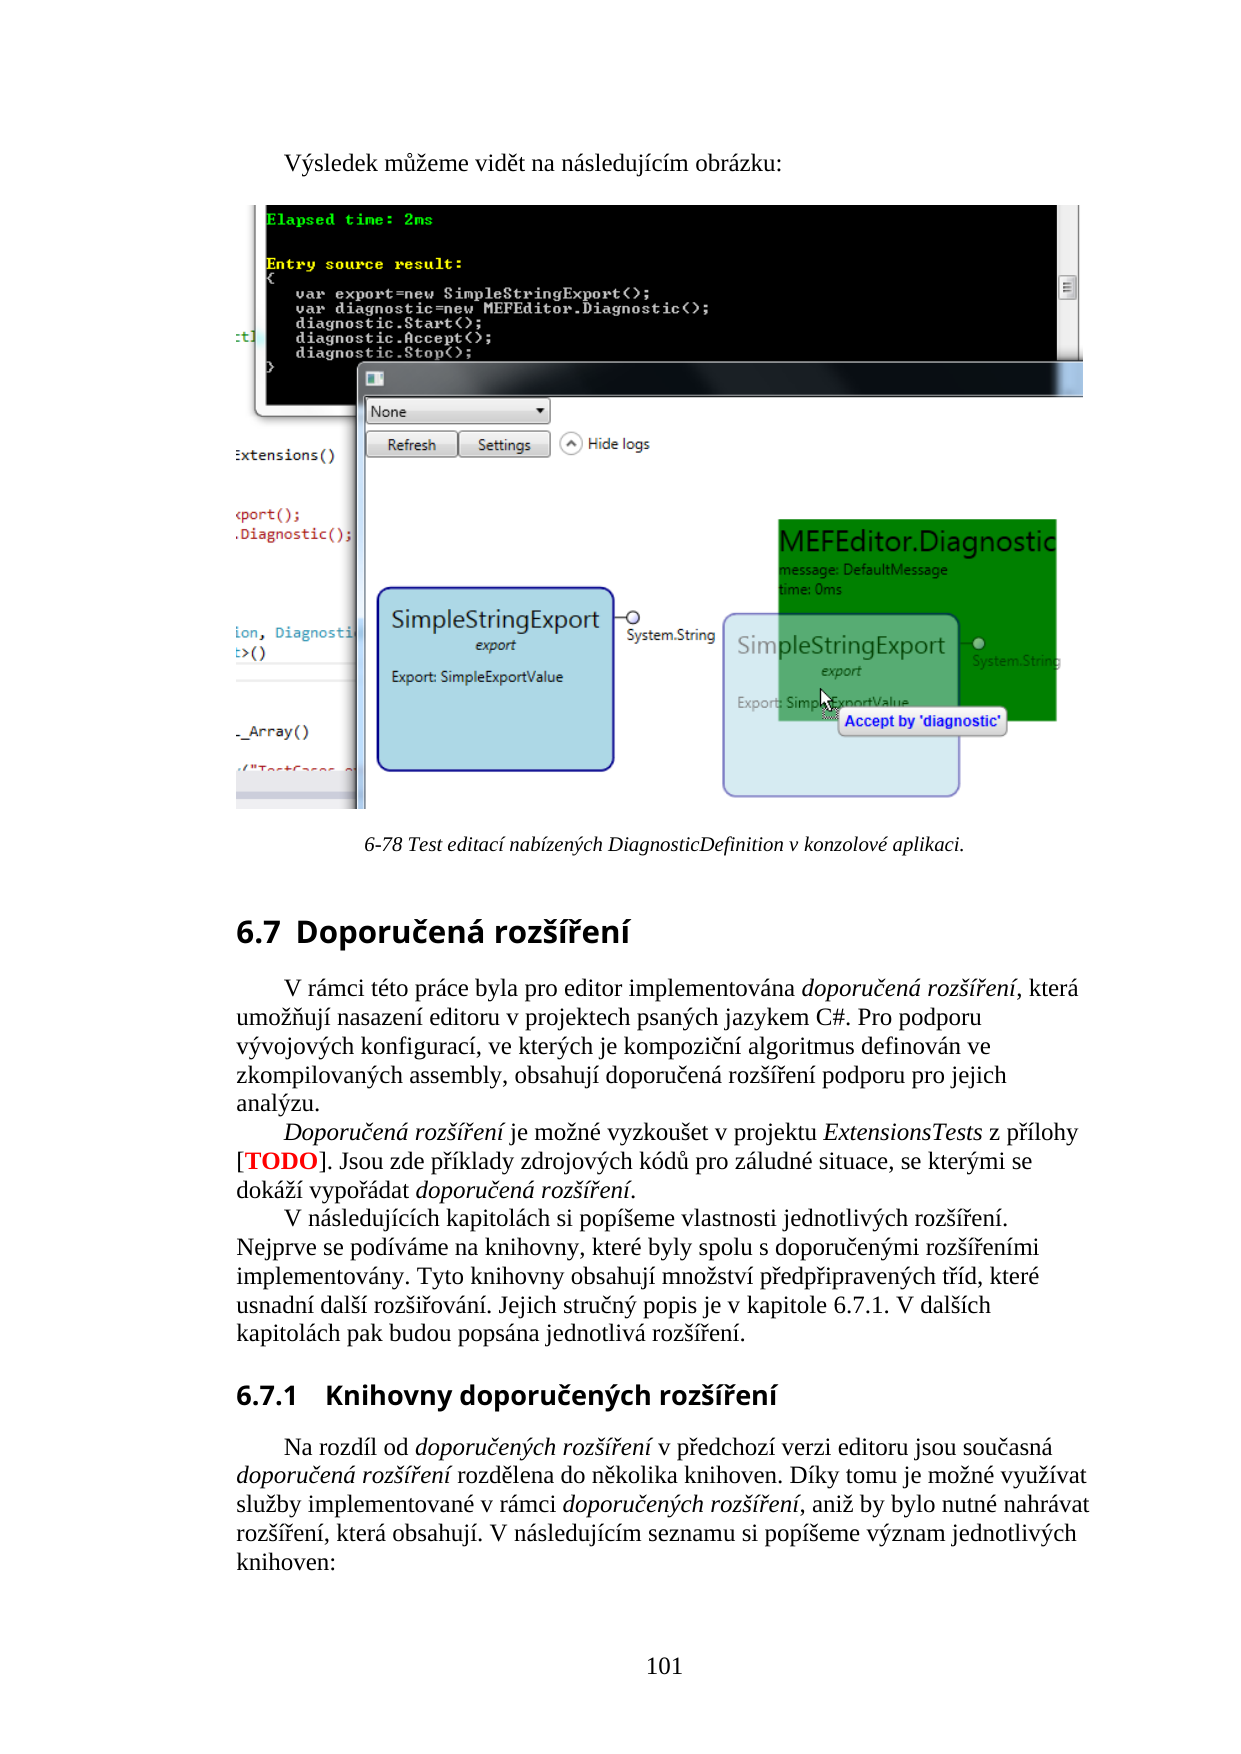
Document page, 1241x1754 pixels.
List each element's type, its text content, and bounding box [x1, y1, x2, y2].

text Výsledek můžeme vidět na následujícím obrázku: [236, 148, 1092, 176]
text Doporučená rozšíření je možné vyzkoušet v projektu ExtensionsTests z přílohy [TODO]. Jsou zde příklady zdrojových kódů pro záludné situace, se kterými se dokáží vypořádat doporučená rozšíření. [236, 1117, 1092, 1203]
picture [236, 205, 1083, 809]
text Na rozdíl od doporučených rozšíření v předchozí verzi editoru jsou současná doporučená rozšíření rozdělena do několika knihoven. Díky tomu je možné využívat služby implementované v rámci doporučených rozšíření, aniž by bylo nutné nahrávat rozšíření, která obsahují. V následujícím seznamu si popíšeme význam jednotlivých knihoven: [236, 1432, 1092, 1575]
subtitle Doporučená rozšíření [236, 909, 1092, 952]
text V rámci této práce byla pro editor implementována doporučená rozšíření, která umožňují nasazení editoru v projektech psaných jazykem C#. Pro podporu vývojových konfigurací, ve kterých je kompoziční algoritmus definován ve zkompilovaných assembly, obsahují doporučená rozšíření podporu pro jejich analýzu. [236, 973, 1092, 1117]
text V následujících kapitolách si popíšeme vlastnosti jednotlivých rozšíření. Nejprve se podíváme na knihovny, které byly spolu s doporučenými rozšířeními implementovány. Tyto knihovny obsahují množství předpřipravených tříd, které usnadní další rozšiřování. Jejich stručný popis je v kapitole 6.7.1. V dalších kapitolách pak budou popsána jednotlivá rozšíření. [236, 1203, 1092, 1347]
subtitle Knihovny doporučených rozšíření [236, 1376, 1092, 1413]
